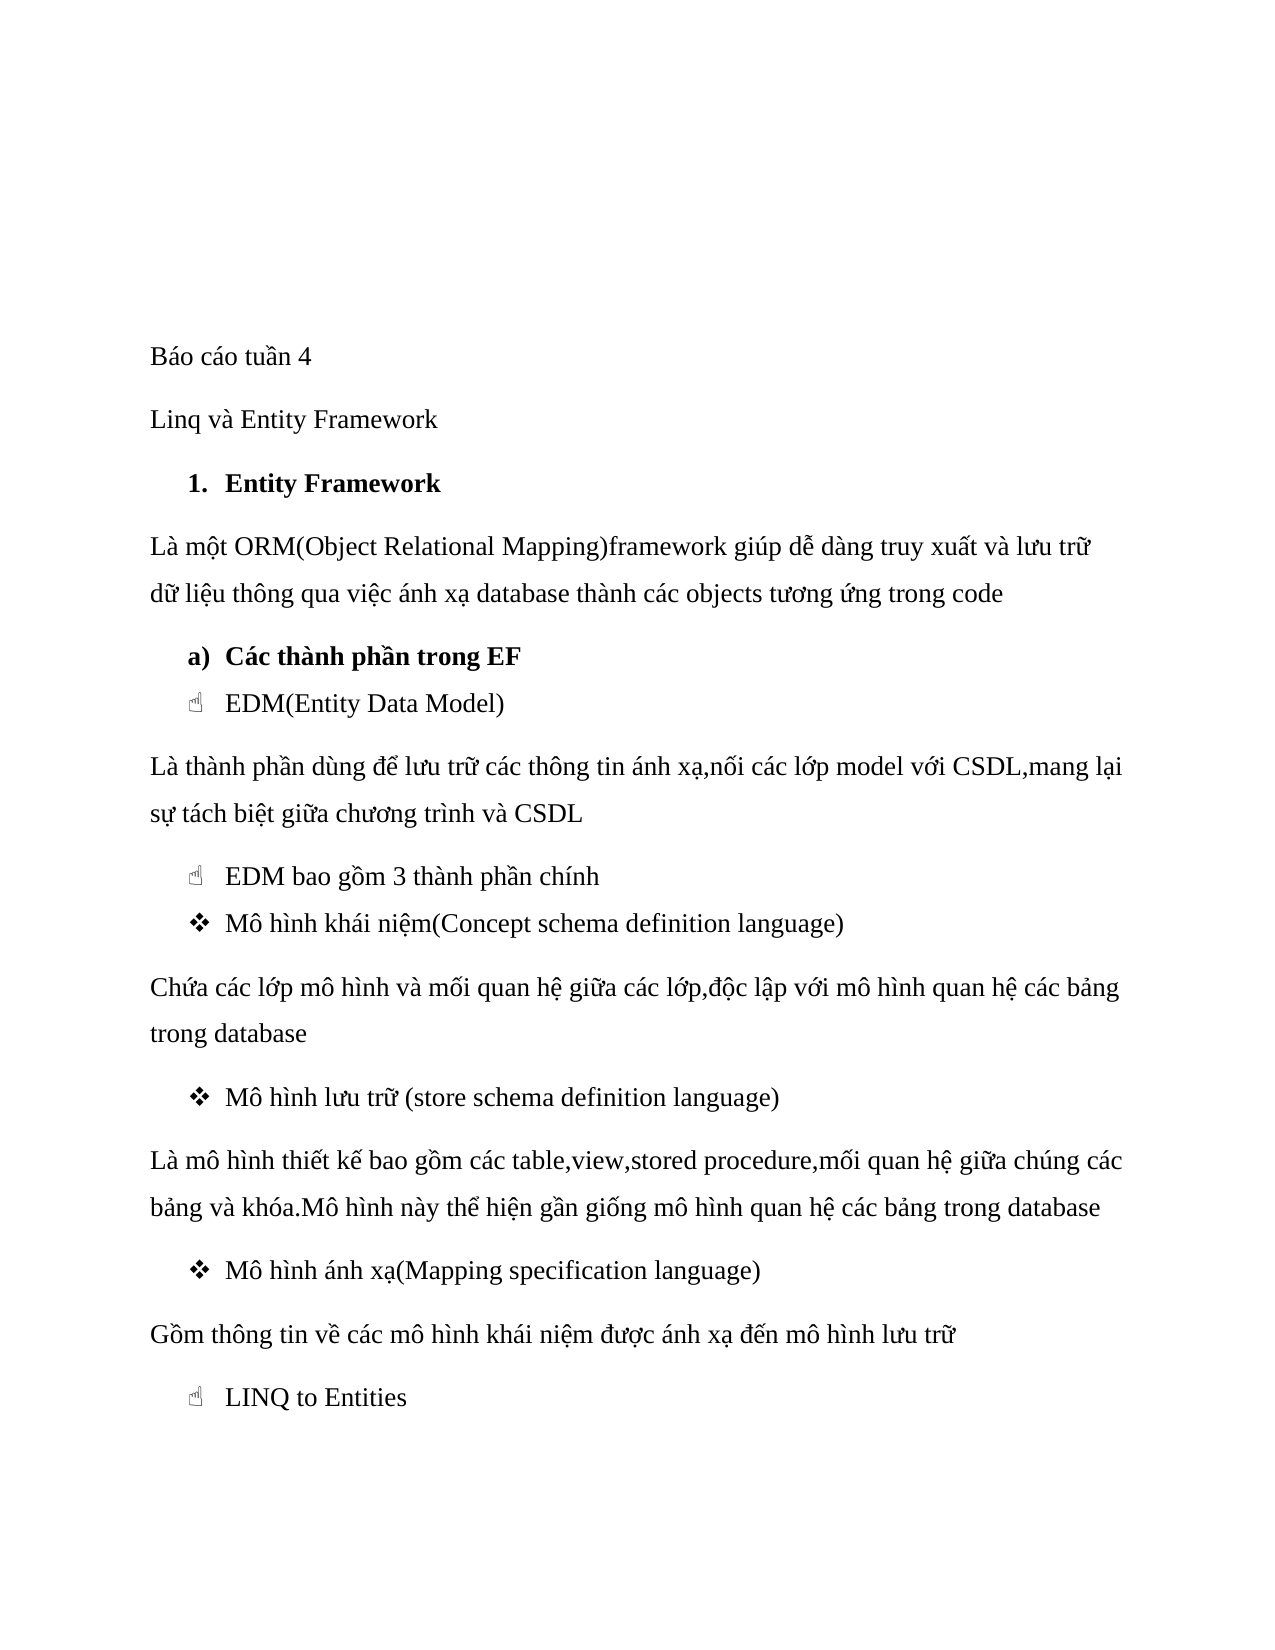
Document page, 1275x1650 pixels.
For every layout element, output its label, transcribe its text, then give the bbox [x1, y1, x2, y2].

list Mô hình lưu trữ (store schema definition language) [187, 1081, 1125, 1112]
list Mô hình ánh xạ(Mapping specification language) [187, 1254, 1125, 1285]
list EDM bao gồm 3 thành phần chính [187, 860, 1125, 891]
text Là mô hình thiết kế bao gồm các table,view,stored procedure,mối quan hệ giữa chúng các bảng và khóa.Mô hình này thể hiện gần giống mô hình quan hệ các bảng trong database [150, 1144, 1125, 1222]
text Là một ORM(Object Relational Mapping)framework giúp dễ dàng truy xuất và lưu trữ dữ liệu thông qua việc ánh xạ database thành các objects tương ứng trong code [150, 530, 1125, 608]
text Linq và Entity Framework [150, 403, 1125, 434]
list Entity Framework [187, 467, 1125, 498]
text Là thành phần dùng để lưu trữ các thông tin ánh xạ,nối các lớp model với CSDL,mang lại sự tách biệt giữa chương trình và CSDL [150, 750, 1125, 828]
text Chứa các lớp mô hình và mối quan hệ giữa các lớp,độc lập với mô hình quan hệ các bảng trong database [150, 971, 1125, 1048]
text Gồm thông tin về các mô hình khái niệm được ánh xạ đến mô hình lưu trữ [150, 1318, 1125, 1349]
list EDM(Entity Data Model) [187, 687, 1125, 718]
list LINQ to Entities [187, 1381, 1125, 1412]
text Báo cáo tuần 4 [150, 340, 1125, 371]
list Các thành phần trong EF [187, 640, 1125, 671]
list Mô hình khái niệm(Concept schema definition language) [187, 907, 1125, 938]
